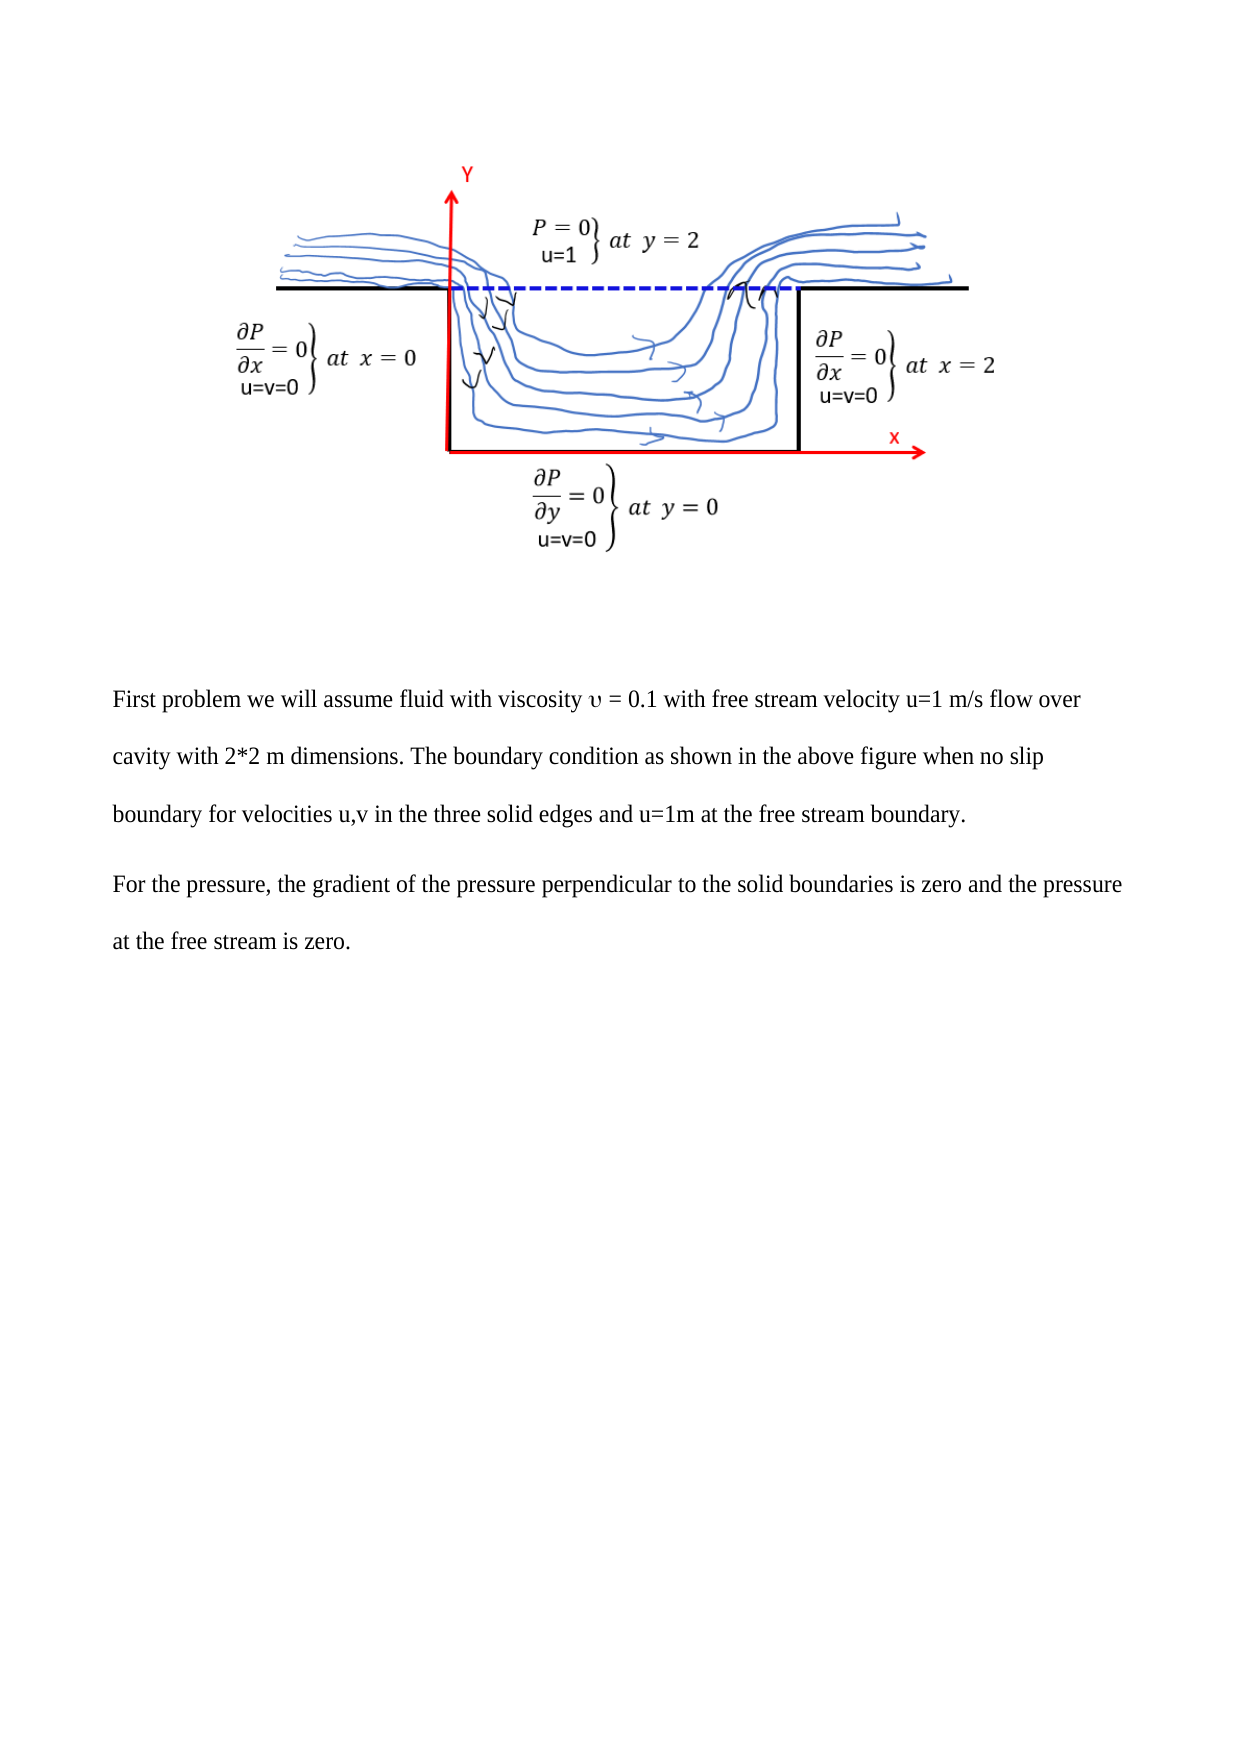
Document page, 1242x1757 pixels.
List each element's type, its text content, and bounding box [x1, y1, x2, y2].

text For the pressure, the gradient of the pressure perpendicular to the solid boundaries is zero and the pressure at the free stream is zero. [112, 869, 1134, 955]
text First problem we will assume fluid with viscosity = 0.1 with free stream velocity u=1 m/s flow over cavity with 2*2 m dimensions. The boundary condition as shown in the above figure when no slip boundary for velocities u,v in the three solid edges and u=1m at the free stream boundary. [112, 684, 1134, 828]
picture [177, 131, 1070, 575]
